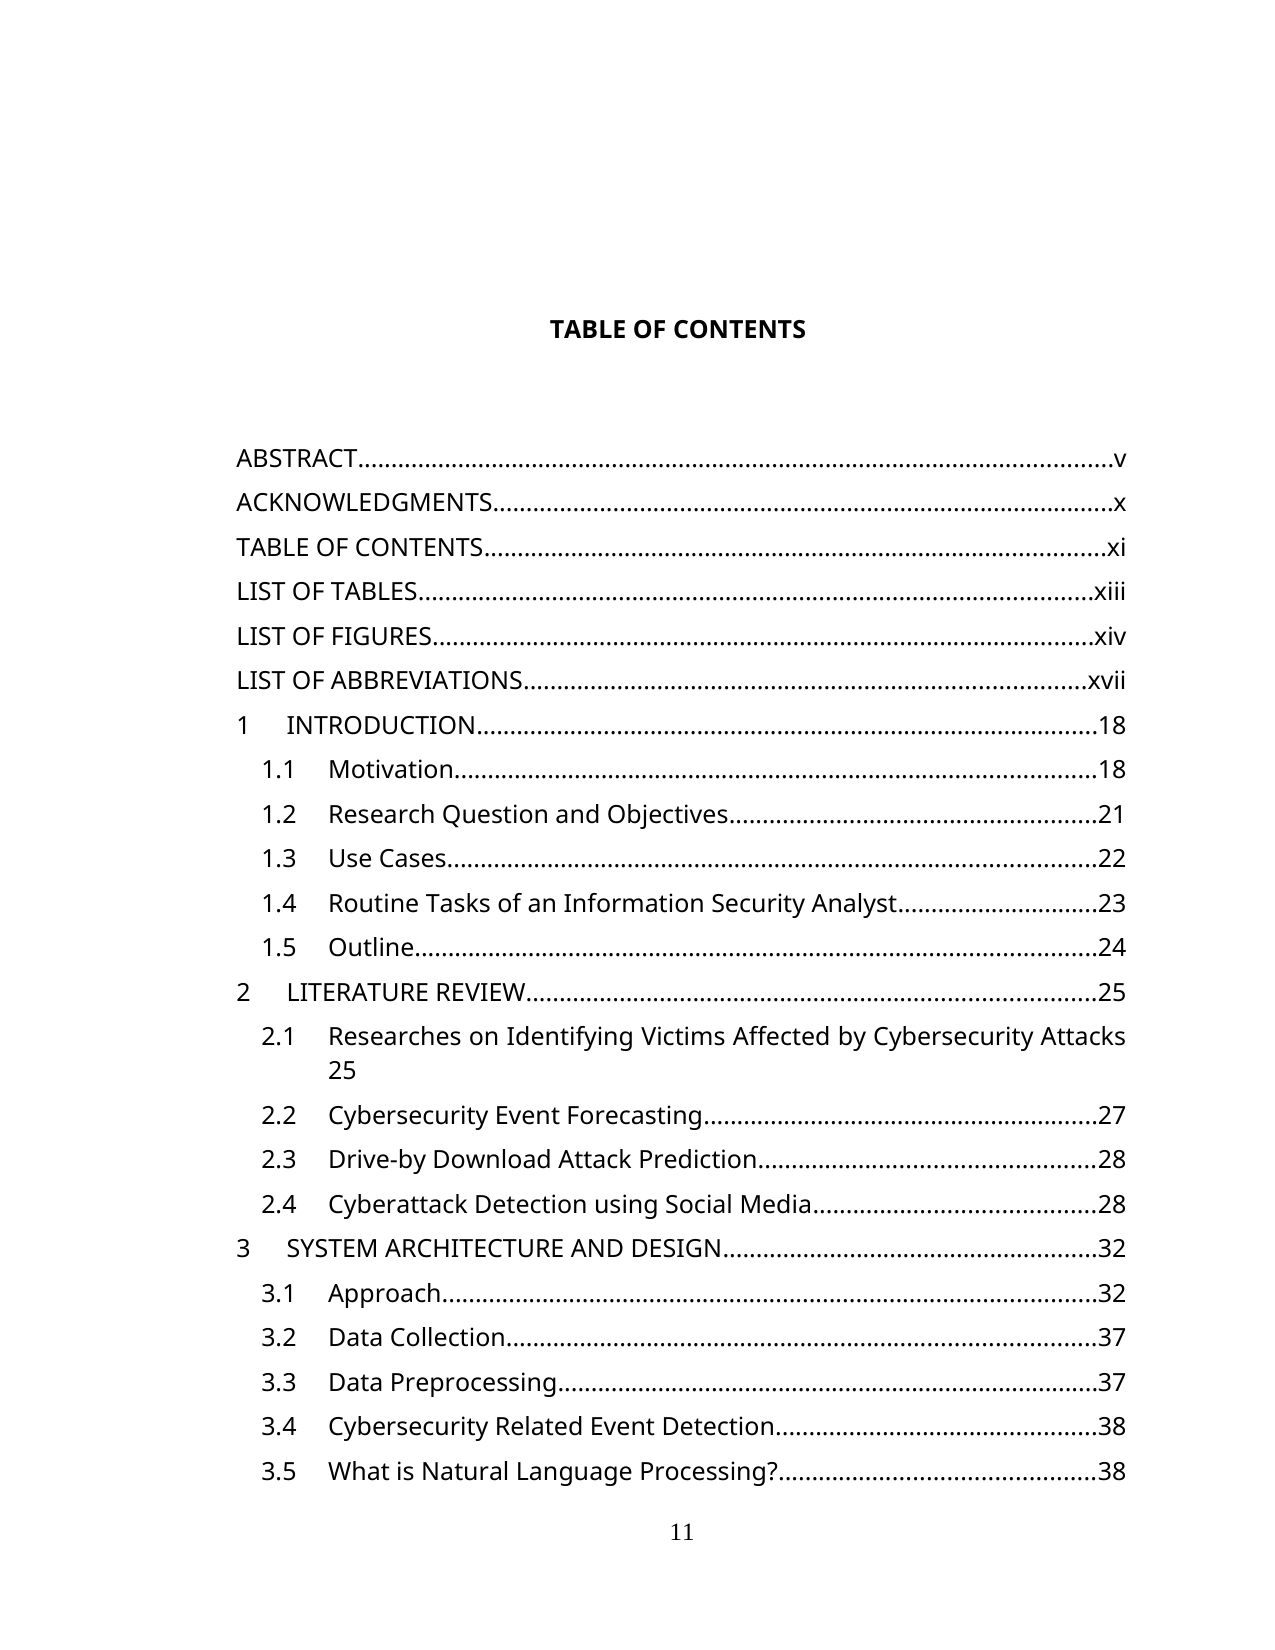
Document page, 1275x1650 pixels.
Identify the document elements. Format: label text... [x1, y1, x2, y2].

subtitle TABLE OF CONTENTS [259, 312, 1097, 346]
